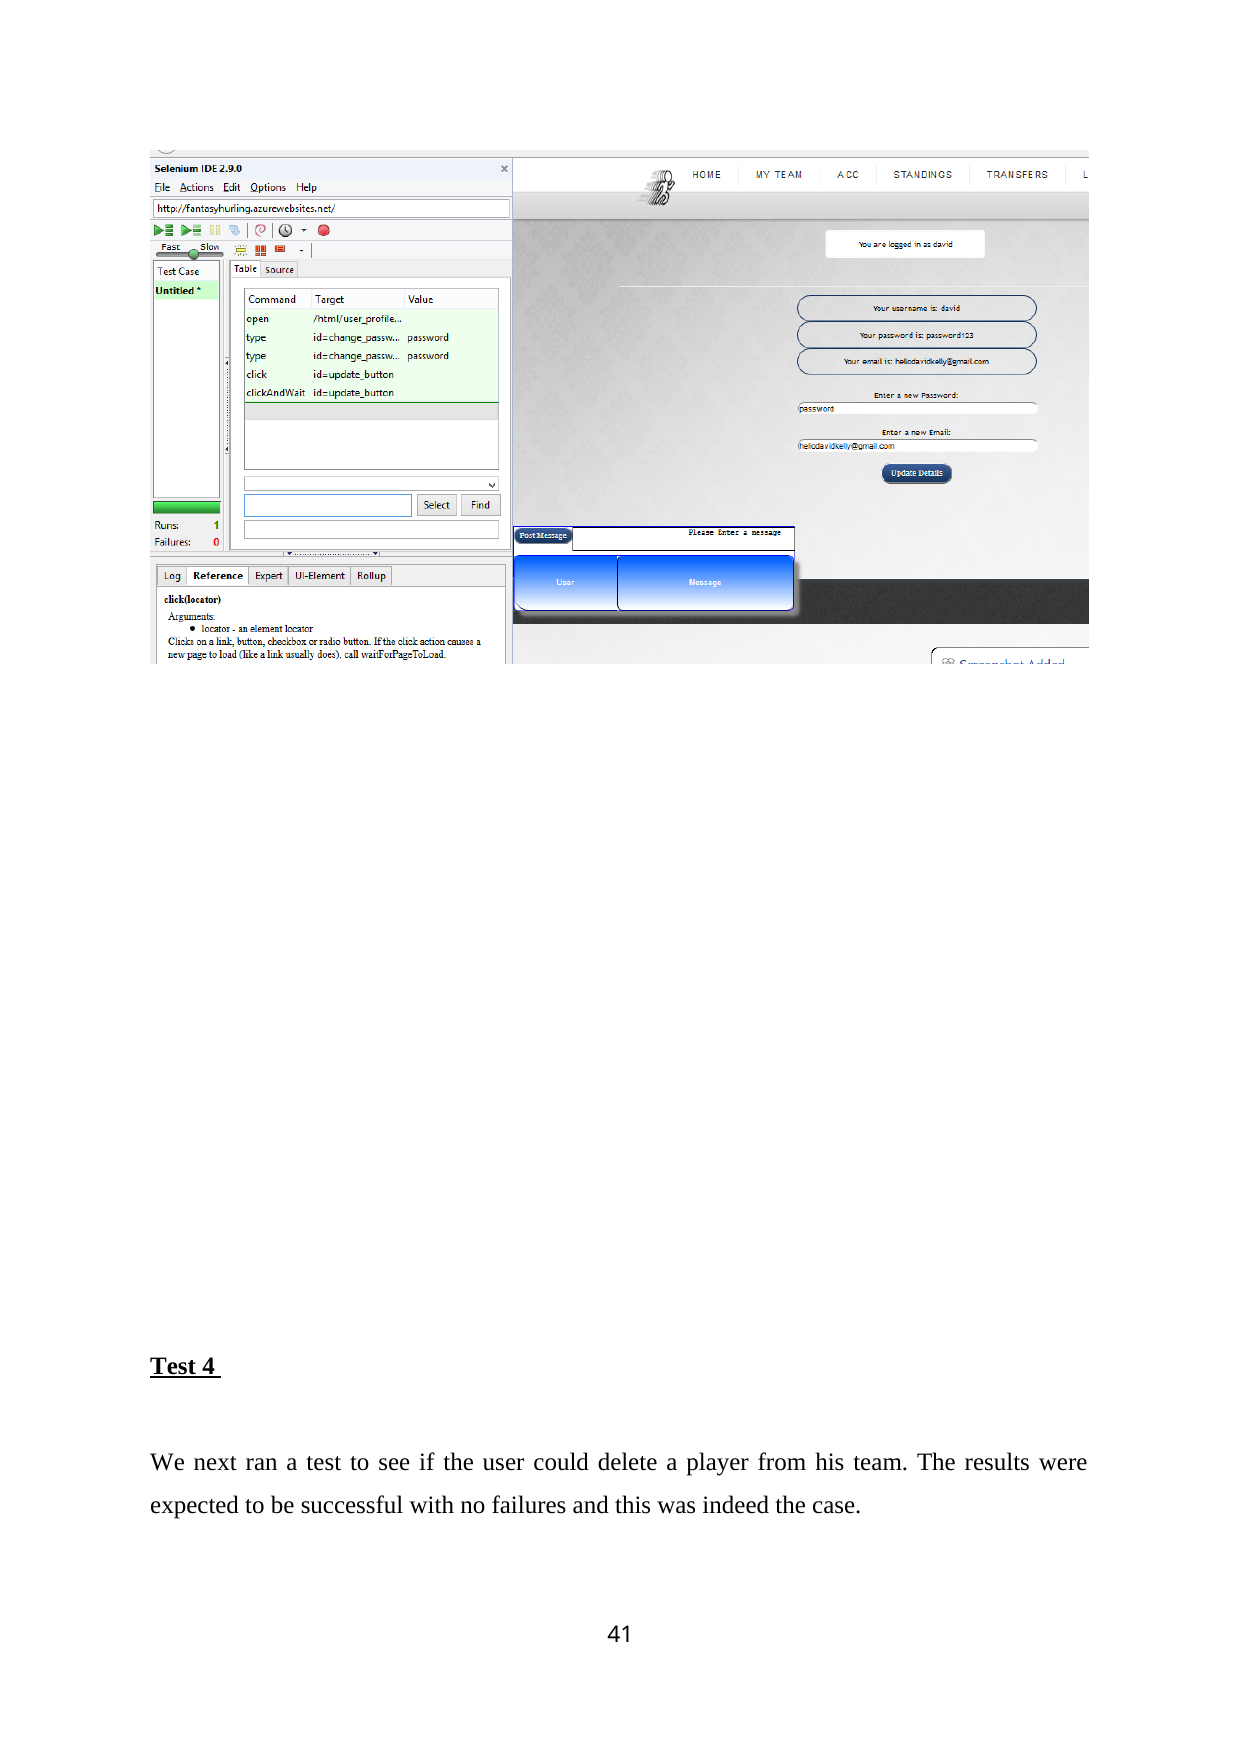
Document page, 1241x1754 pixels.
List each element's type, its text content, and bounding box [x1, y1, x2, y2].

text Test 4 [150, 1351, 1090, 1380]
text We next ran a test to see if the user could delete a player from his team. The results were expected to be successful with no failures and this was indeed the case. [150, 1447, 1090, 1518]
picture [150, 150, 1089, 664]
